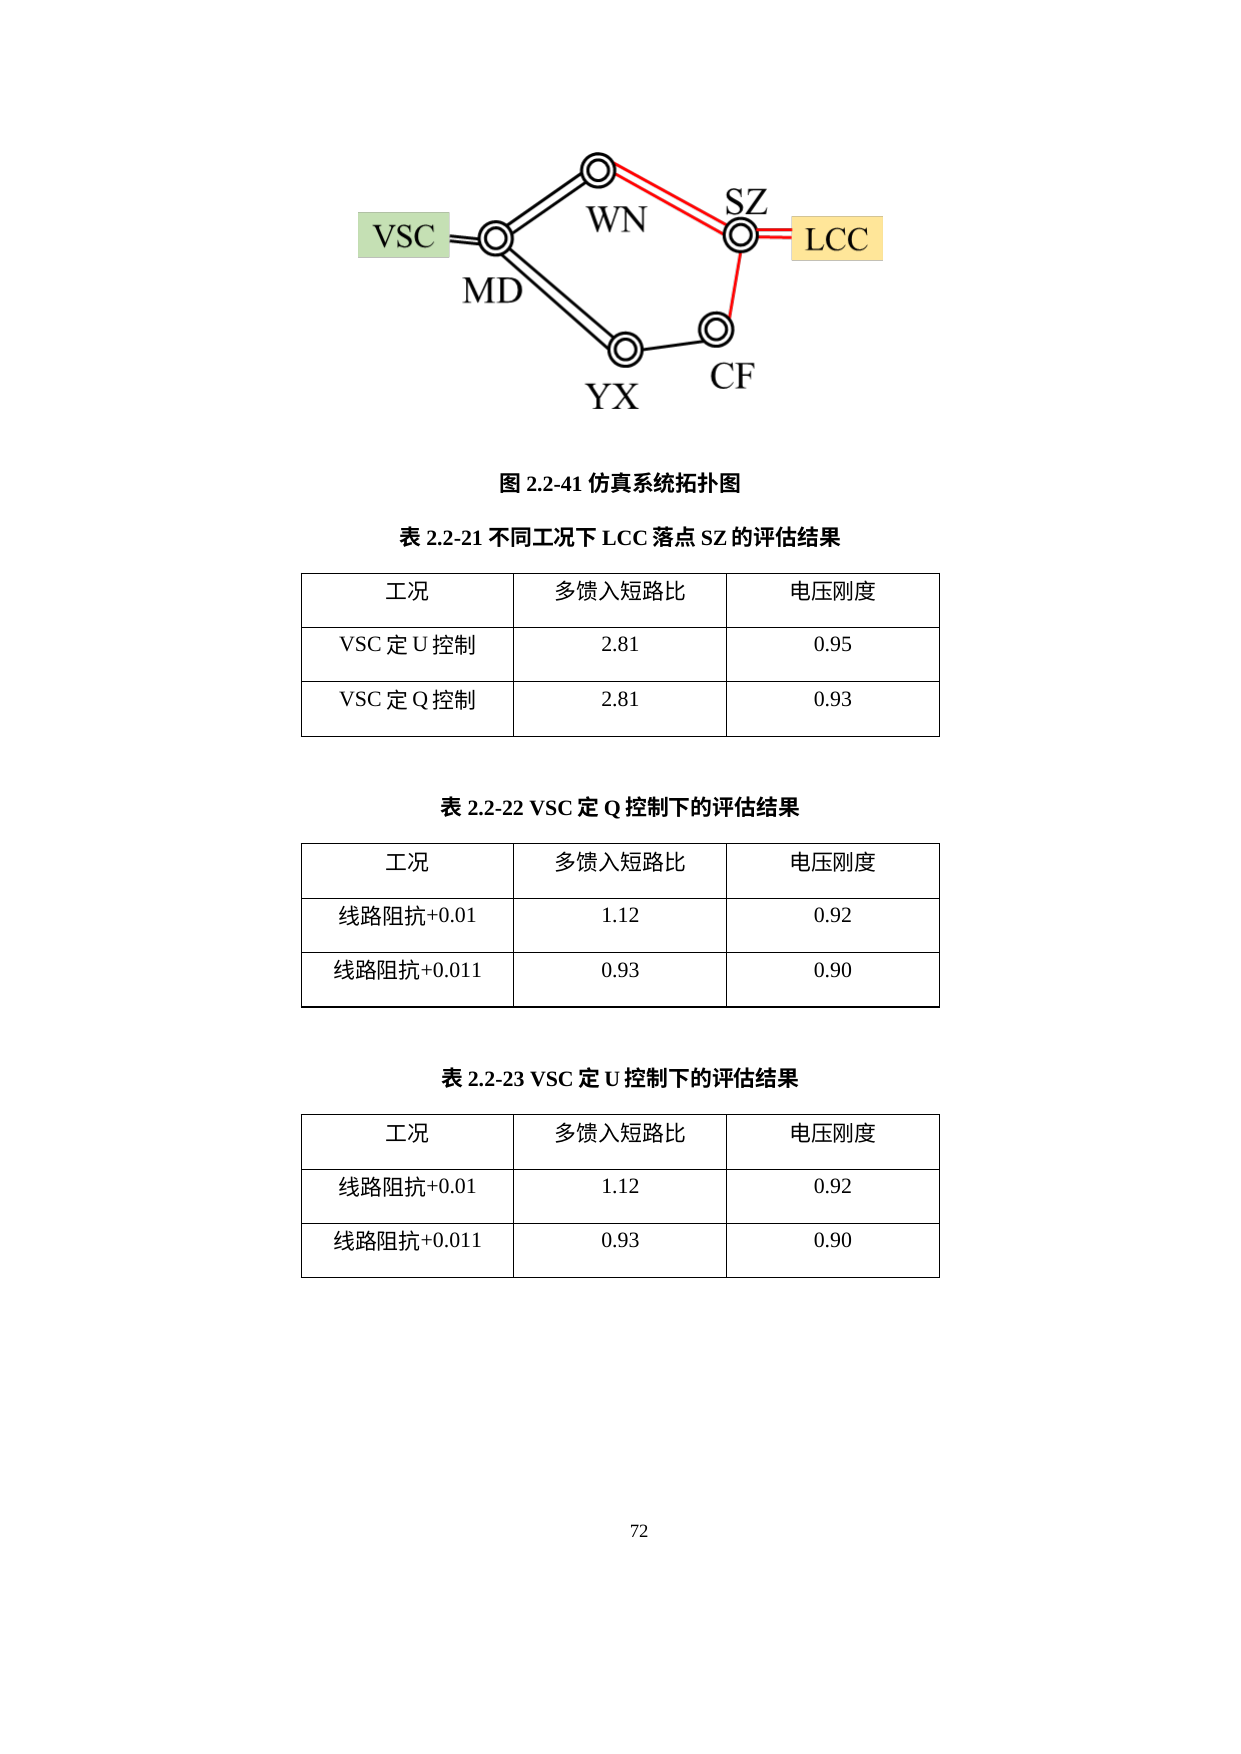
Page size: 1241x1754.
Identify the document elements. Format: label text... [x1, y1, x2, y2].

table_header 多馈入短路比 [514, 844, 726, 898]
table_cell 线路阻抗+0.01 [302, 1170, 513, 1223]
table_cell 0.90 [727, 1224, 939, 1277]
table_cell 线路阻抗+0.01 [302, 899, 513, 952]
table_cell 线路阻抗+0.011 [302, 1224, 513, 1277]
table_cell 1.12 [514, 1170, 726, 1223]
table_cell 1.12 [514, 899, 726, 952]
table_header 电压刚度 [727, 574, 939, 627]
table_cell 0.93 [727, 682, 939, 736]
table_header 工况 [302, 574, 513, 627]
table_cell 0.92 [727, 1170, 939, 1223]
table_cell VSC定U控制 [302, 628, 513, 681]
table_cell VSC定Q控制 [302, 682, 513, 736]
table_header 工况 [302, 844, 513, 898]
picture [352, 152, 889, 441]
table_cell 0.93 [514, 1224, 726, 1277]
table_header 多馈入短路比 [514, 1115, 726, 1168]
table_cell 0.90 [727, 953, 939, 1006]
table_cell 0.92 [727, 899, 939, 952]
table_header 多馈入短路比 [514, 574, 726, 627]
table_cell 线路阻抗+0.011 [302, 953, 513, 1006]
table_cell 2.81 [514, 628, 726, 681]
table_cell 2.81 [514, 682, 726, 736]
table_header 电压刚度 [727, 844, 939, 898]
table_cell 0.93 [514, 953, 726, 1006]
table_header 工况 [302, 1115, 513, 1168]
table_header 电压刚度 [727, 1115, 939, 1168]
table_cell 0.95 [727, 628, 939, 681]
